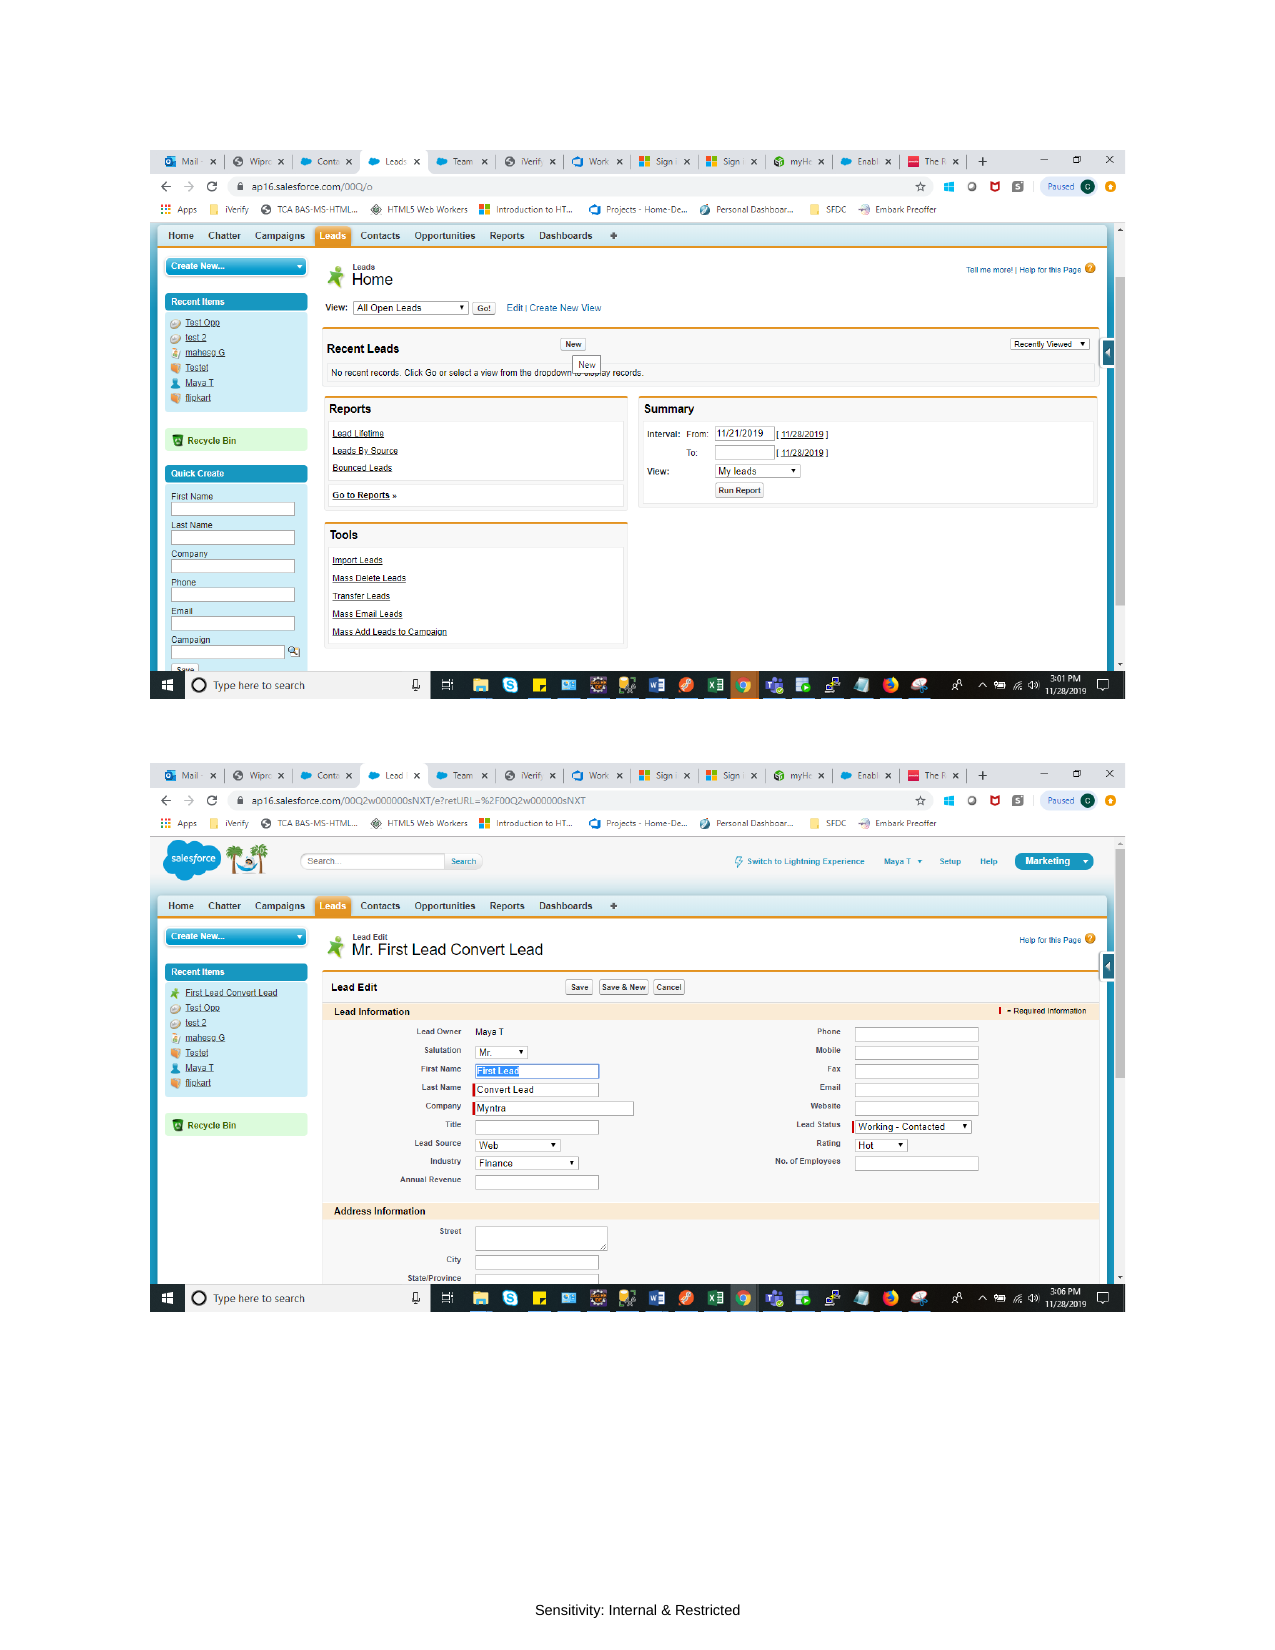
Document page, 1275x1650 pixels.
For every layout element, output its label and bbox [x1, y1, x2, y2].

picture [150, 763, 1125, 1312]
picture [150, 150, 1125, 699]
